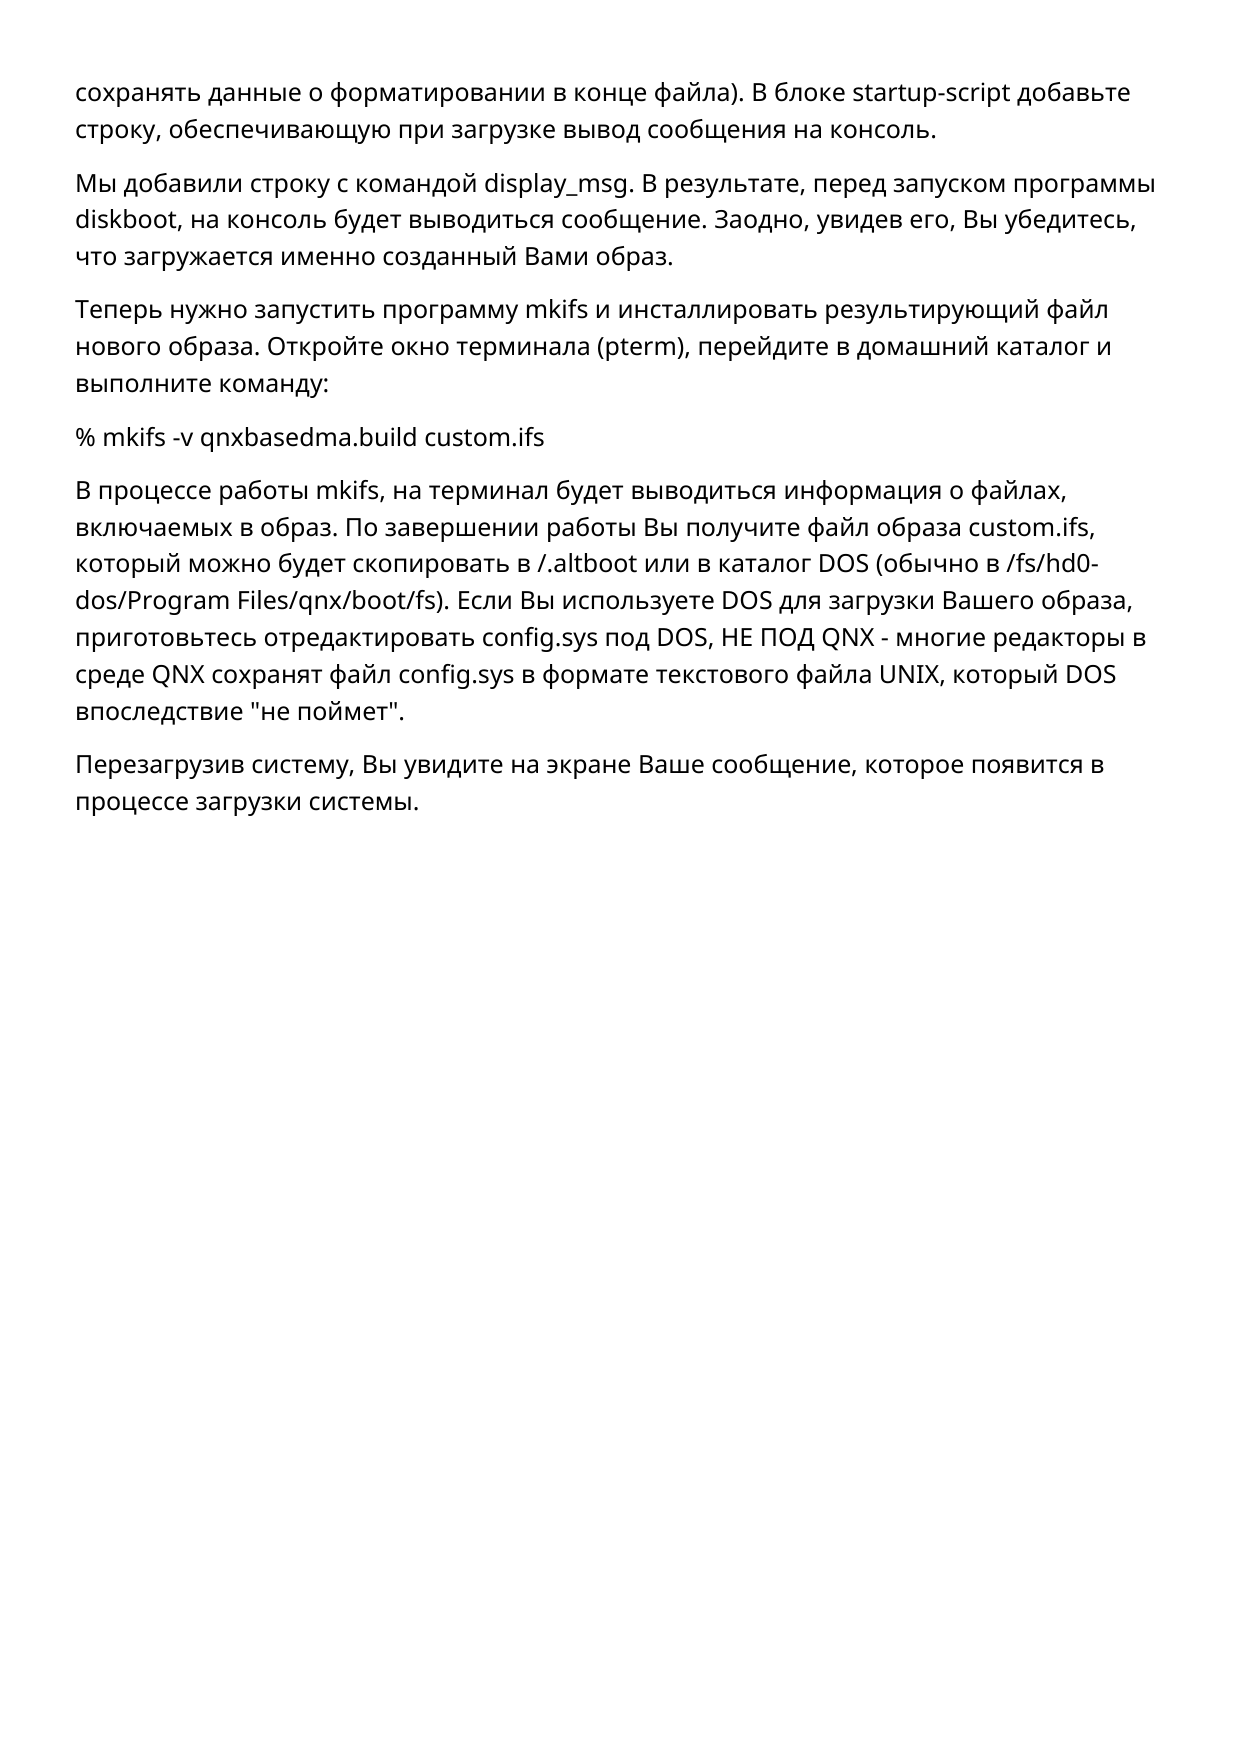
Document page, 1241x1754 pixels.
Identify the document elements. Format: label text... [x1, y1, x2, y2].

text Мы добавили строку с командой display_msg. В результате, перед запуском программы diskboot, на консоль будет выводиться сообщение. Заодно, увидев его, Вы убедитесь, что загружается именно созданный Вами образ. [75, 165, 1165, 273]
text Теперь нужно запустить программу mkifs и инсталлировать результирующий файл нового образа. Откройте окно терминала (pterm), перейдите в домашний каталог и выполните команду: [75, 292, 1165, 400]
text В процессе работы mkifs, на терминал будет выводиться информация о файлах, включаемых в образ. По завершении работы Вы получите файл образа custom.ifs, который можно будет скопировать в /.altboot или в каталог DOS (обычно в /fs/hd0-dos/Program Files/qnx/boot/fs). Если Вы используете DOS для загрузки Вашего образа, приготовьтесь отредактировать config.sys под DOS, НЕ ПОД QNX - многие редакторы в среде QNX сохранят файл config.sys в формате текстового файла UNIX, который DOS впоследствие "не поймет". [75, 473, 1165, 727]
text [75, 75, 1165, 146]
text Перезагрузив систему, Вы увидите на экране Ваше сообщение, которое появится в процессе загрузки системы. [75, 747, 1165, 817]
text % mkifs -v qnxbasedma.build custom.ifs [75, 419, 1165, 453]
